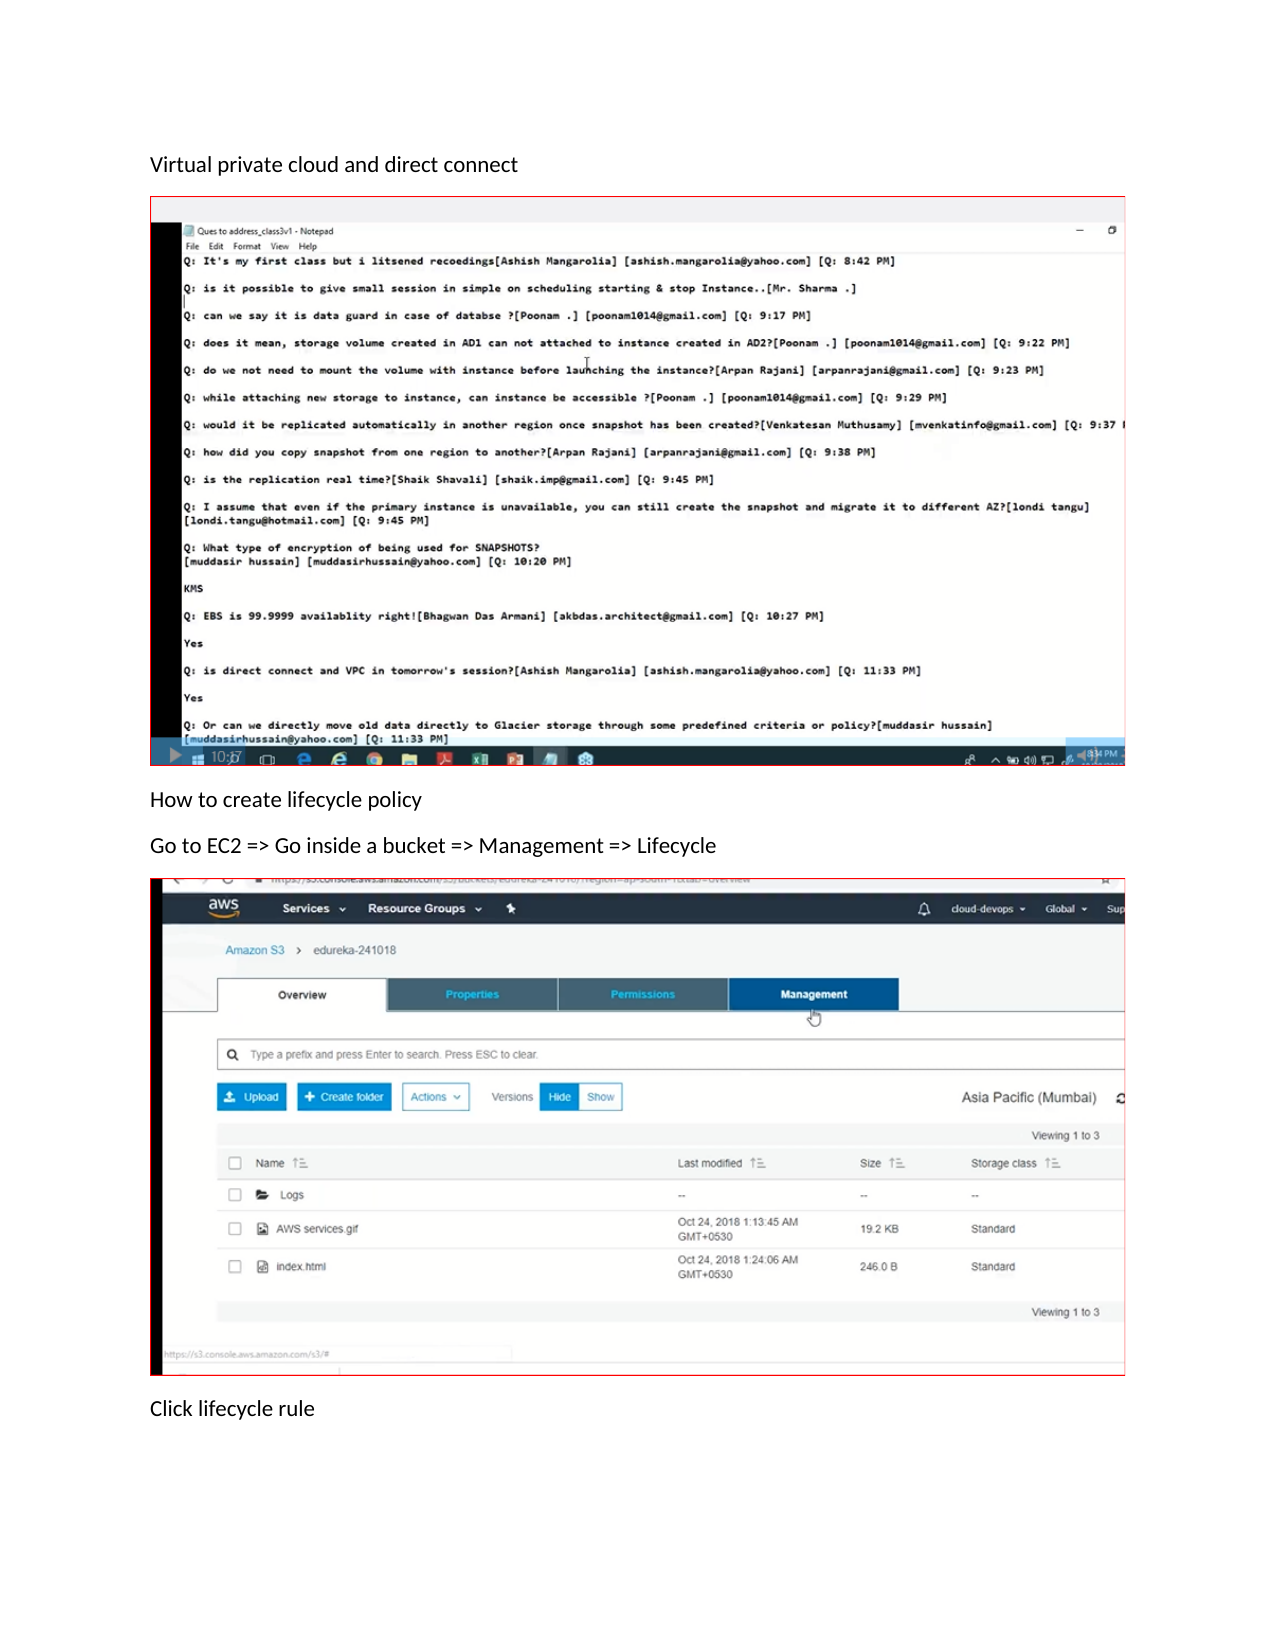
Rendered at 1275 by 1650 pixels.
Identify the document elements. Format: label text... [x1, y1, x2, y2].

text Click lifecycle rule [150, 1394, 1125, 1422]
picture [150, 878, 1125, 1376]
text How to create lifecycle policy [150, 785, 1125, 813]
text Go to EC2 => Go inside a bucket => Management => Lifecycle [150, 832, 1125, 859]
picture [150, 196, 1125, 766]
text Virtual private cloud and direct connect [150, 150, 1125, 178]
